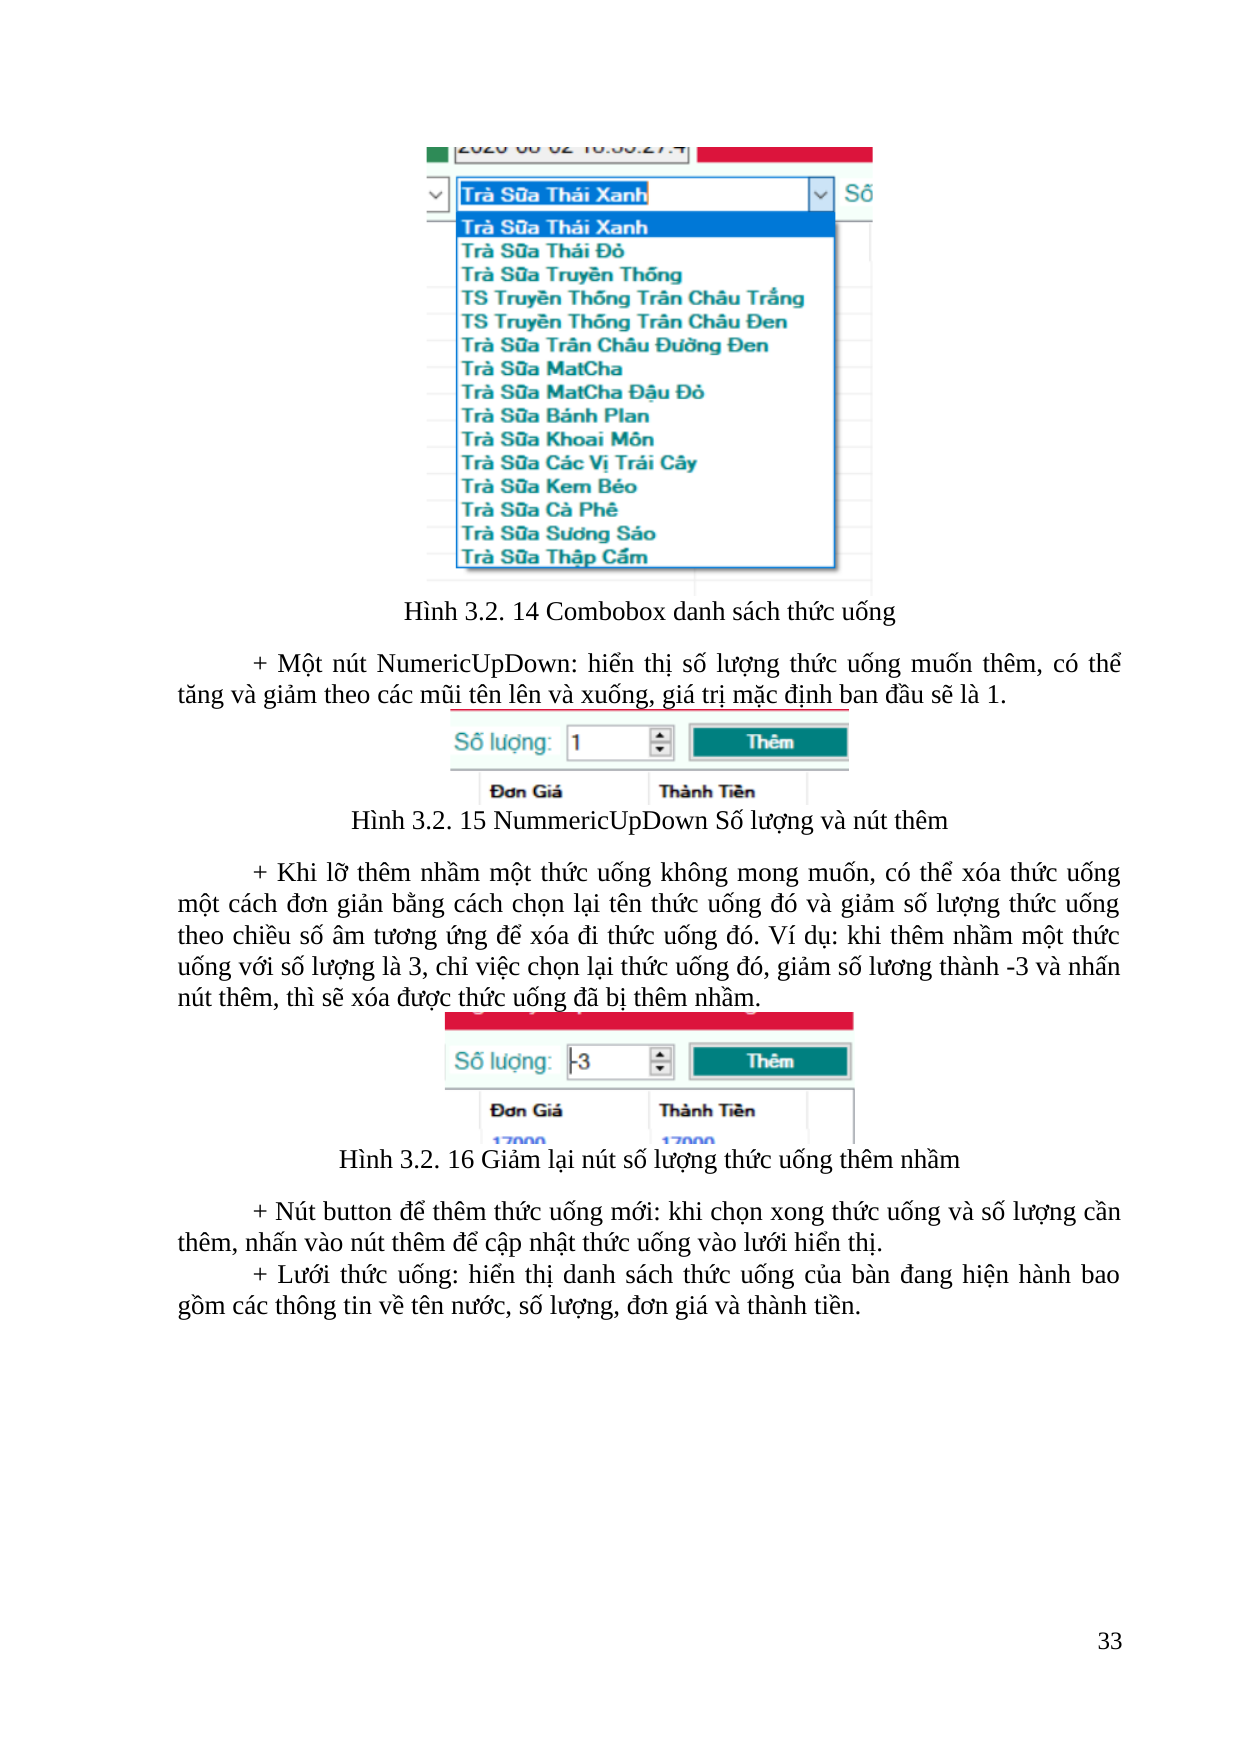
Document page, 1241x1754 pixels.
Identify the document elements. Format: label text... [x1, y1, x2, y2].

list + Một nút NumericUpDown: hiển thị số lượng thức uống muốn thêm, có thể tăng và giảm theo các mũi tên lên và xuống, giá trị mặc định ban đầu sẽ là 1. [177, 647, 1122, 709]
text Hình 3.2. 15 NummericUpDown Số lượng và nút thêm [177, 804, 1122, 836]
text Hình 3.2. 14 Combobox danh sách thức uống [177, 595, 1122, 626]
list + Khi lỡ thêm nhầm một thức uống không mong muốn, có thể xóa thức uống một cách đơn giản bằng cách chọn lại tên thức uống đó và giảm số lượng thức uống theo chiều số âm tương ứng để xóa đi thức uống đó. Ví dụ: khi thêm nhầm một thức uống với số lượng là 3, chỉ việc chọn lại thức uống đó, giảm số lương thành -3 và nhấn nút thêm, thì sẽ xóa được thức uống đã bị thêm nhầm. [177, 856, 1122, 1012]
list + Lưới thức uống: hiển thị danh sách thức uống của bàn đang hiện hành bao gồm các thông tin về tên nước, số lượng, đơn giá và thành tiền. [177, 1258, 1122, 1320]
text Hình 3.2. 16 Giảm lại nút số lượng thức uống thêm nhầm [177, 1143, 1122, 1174]
list + Nút button để thêm thức uống mới: khi chọn xong thức uống và số lượng cần thêm, nhấn vào nút thêm để cập nhật thức uống vào lưới hiển thị. [177, 1195, 1122, 1258]
